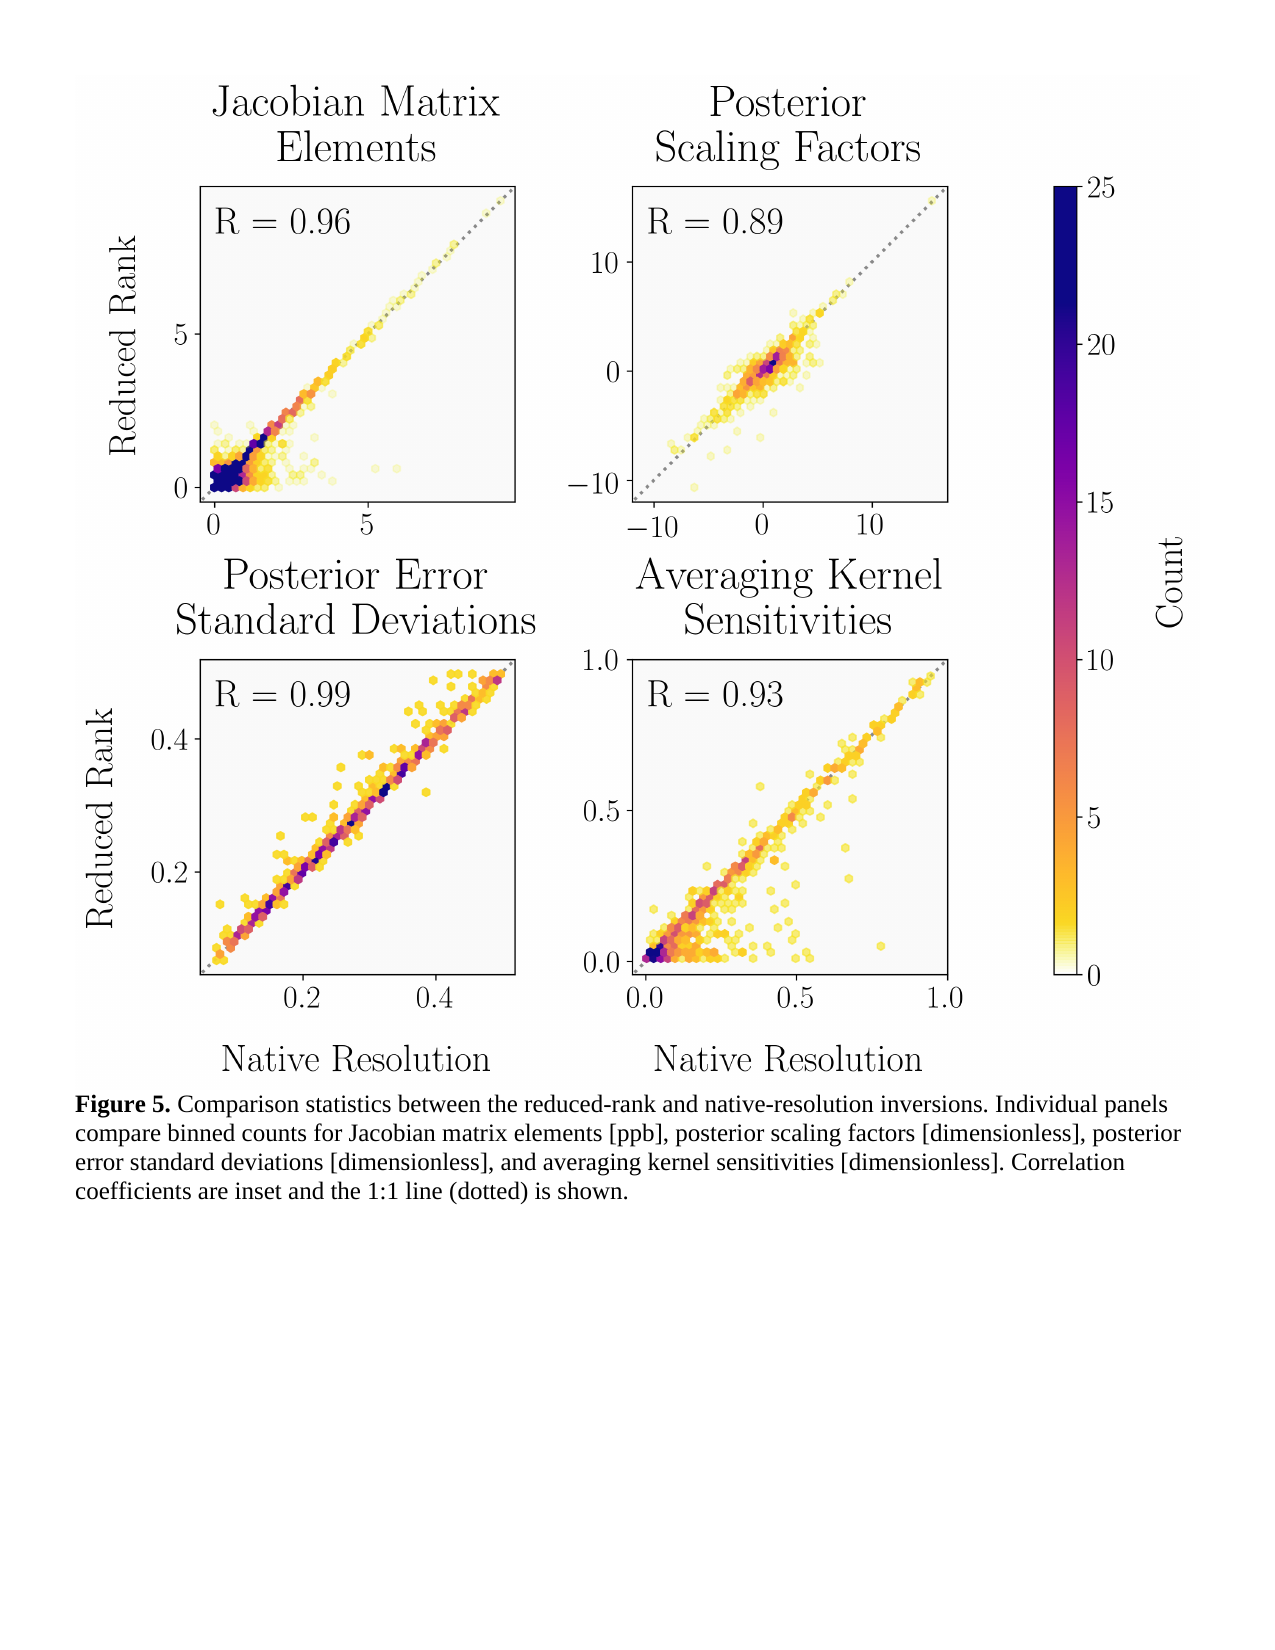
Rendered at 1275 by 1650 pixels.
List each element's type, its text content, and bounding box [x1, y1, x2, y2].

text Figure 5. Comparison statistics between the reduced-rank and native-resolution inversions. Individual panels compare binned counts for Jacobian matrix elements [ppb], posterior scaling factors [dimensionless], posterior error standard deviations [dimensionless], and averaging kernel sensitivities [dimensionless]. Correlation coefficients are inset and the 1:1 line (dotted) is shown. [75, 1090, 1200, 1204]
picture [75, 75, 1200, 1090]
